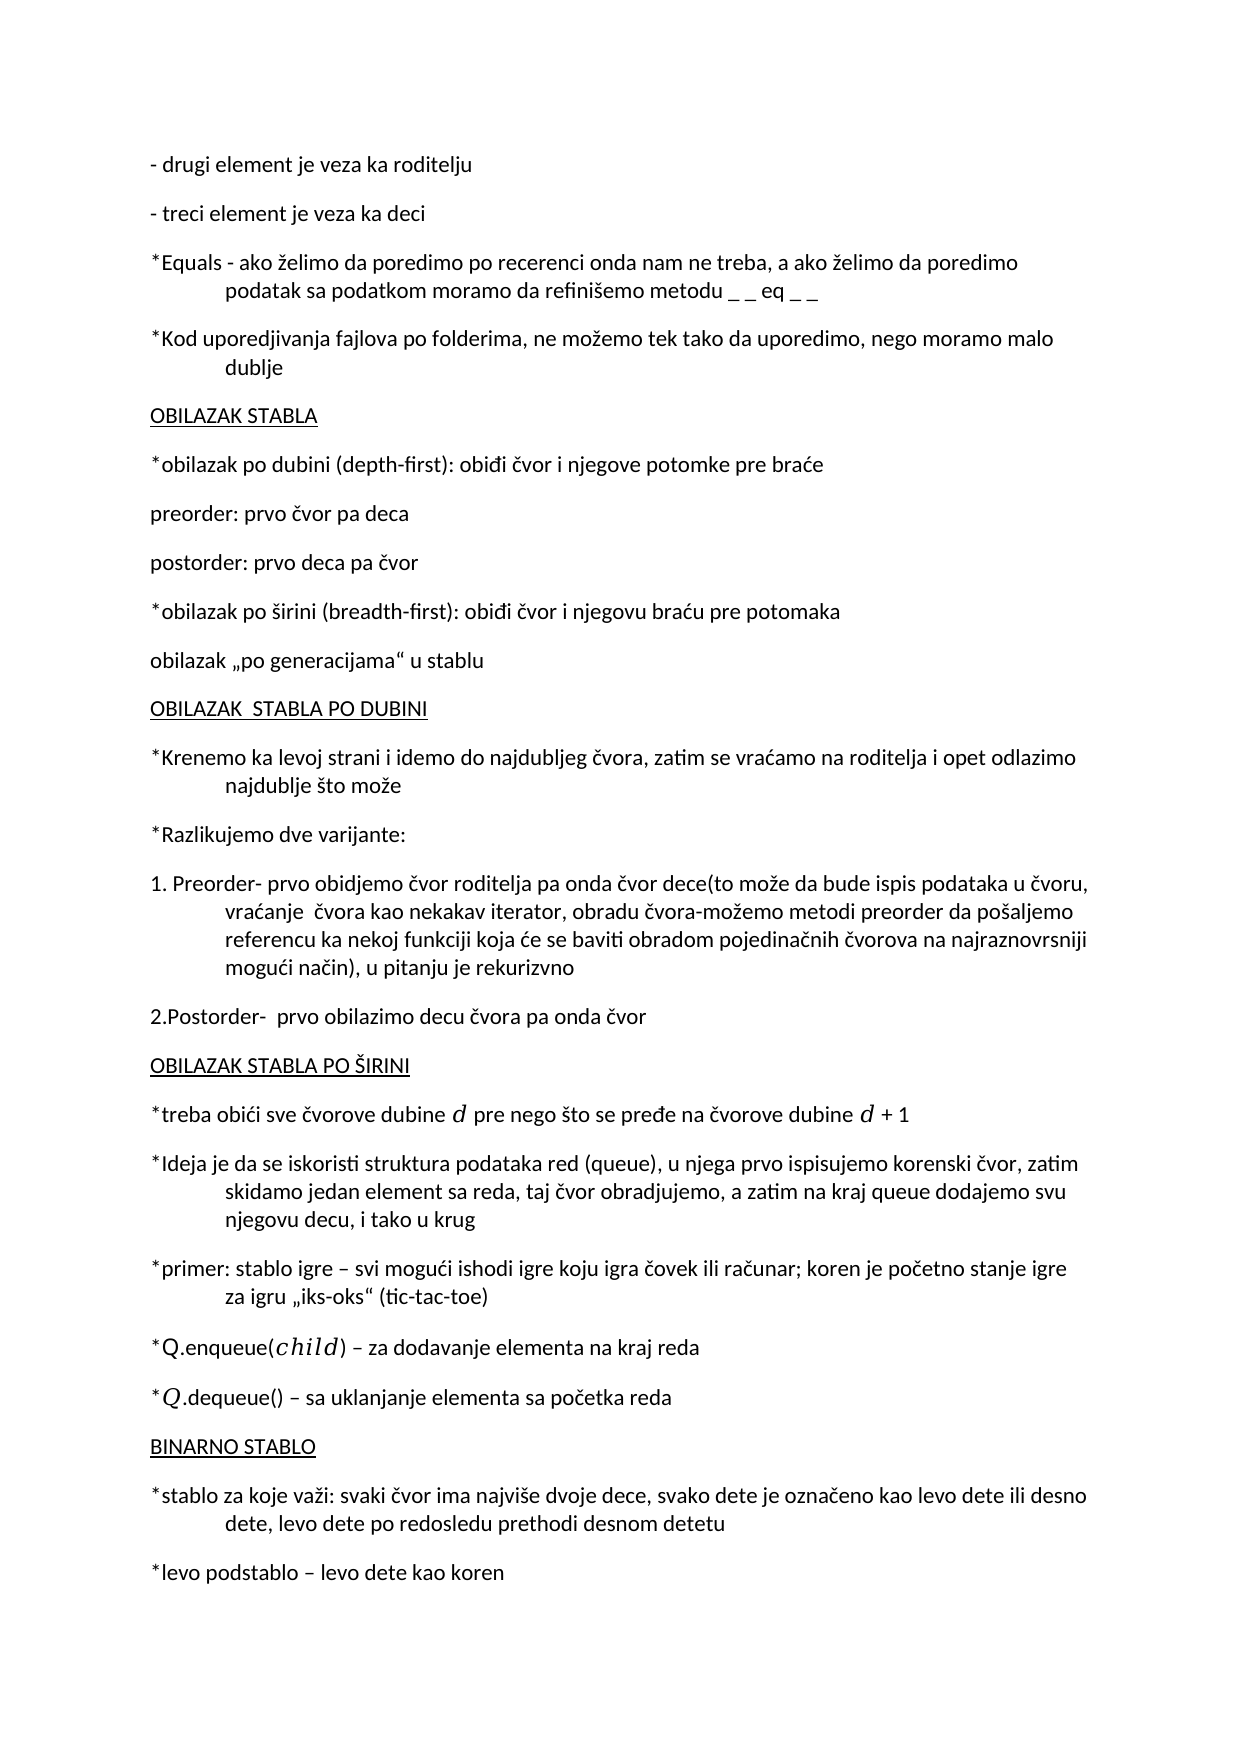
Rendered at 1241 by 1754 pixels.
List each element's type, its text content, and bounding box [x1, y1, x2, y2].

text *Krenemo ka levoj strani i idemo do najdubljeg čvora, zatim se vraćamo na roditelja i opet odlazimo najdublje što može [150, 743, 1090, 799]
text - drugi element je veza ka roditelju [150, 150, 1090, 178]
text preorder: prvo čvor pa deca [150, 499, 1090, 527]
text *obilazak po širini (breadth-first): obiđi čvor i njegovu braću pre potomaka [150, 597, 1090, 625]
text 2.Postorder- prvo obilazimo decu čvora pa onda čvor [150, 1002, 1090, 1030]
text postorder: prvo deca pa čvor [150, 548, 1090, 576]
text *Q.enqueue(𝑐ℎ𝑖𝑙𝑑) – za dodavanje elementa na kraj reda [150, 1331, 1090, 1362]
text *Equals - ako želimo da poredimo po recerenci onda nam ne treba, a ako želimo da poredimo podatak sa podatkom moramo da refinišemo metodu _ _ eq _ _ [150, 248, 1090, 304]
text - treci element je veza ka deci [150, 199, 1090, 227]
text *treba obići sve čvorove dubine 𝑑 pre nego što se pređe na čvorove dubine 𝑑 + 1 [150, 1100, 1090, 1128]
text *𝑄.dequeue() – sa uklanjanje elementa sa početka reda [150, 1383, 1090, 1411]
text *Ideja je da se iskoristi struktura podataka red (queue), u njega prvo ispisujemo korenski čvor, zatim skidamo jedan element sa reda, taj čvor obradjujemo, a zatim na kraj queue dodajemo svu njegovu decu, i tako u krug [150, 1149, 1090, 1233]
text *stablo za koje važi: svaki čvor ima najviše dvoje dece, svako dete je označeno kao levo dete ili desno dete, levo dete po redosledu prethodi desnom detetu [150, 1481, 1090, 1537]
text obilazak „po generacijama“ u stablu [150, 646, 1090, 674]
text *obilazak po dubini (depth-first): obiđi čvor i njegove potomke pre braće [150, 450, 1090, 478]
text *Razlikujemo dve varijante: [150, 820, 1090, 848]
text *primer: stablo igre – svi mogući ishodi igre koju igra čovek ili računar; koren je početno stanje igre za igru „iks-oks“ (tic-tac-toe) [150, 1254, 1090, 1310]
text *levo podstablo – levo dete kao koren [150, 1558, 1090, 1586]
text BINARNO STABLO [150, 1432, 1090, 1460]
text OBILAZAK STABLA PO DUBINI [150, 694, 1090, 723]
text OBILAZAK STABLA PO ŠIRINI [150, 1051, 1090, 1079]
text 1. Preorder- prvo obidjemo čvor roditelja pa onda čvor dece(to može da bude ispis podataka u čvoru, vraćanje čvora kao nekakav iterator, obradu čvora-možemo metodi preorder da pošaljemo referencu ka nekoj funkciji koja će se baviti obradom pojedinačnih čvorova na najraznovrsniji mogući način), u pitanju je rekurizvno [150, 869, 1090, 981]
text OBILAZAK STABLA [150, 401, 1090, 429]
text *Kod uporedjivanja fajlova po folderima, ne možemo tek tako da uporedimo, nego moramo malo dublje [150, 324, 1090, 381]
